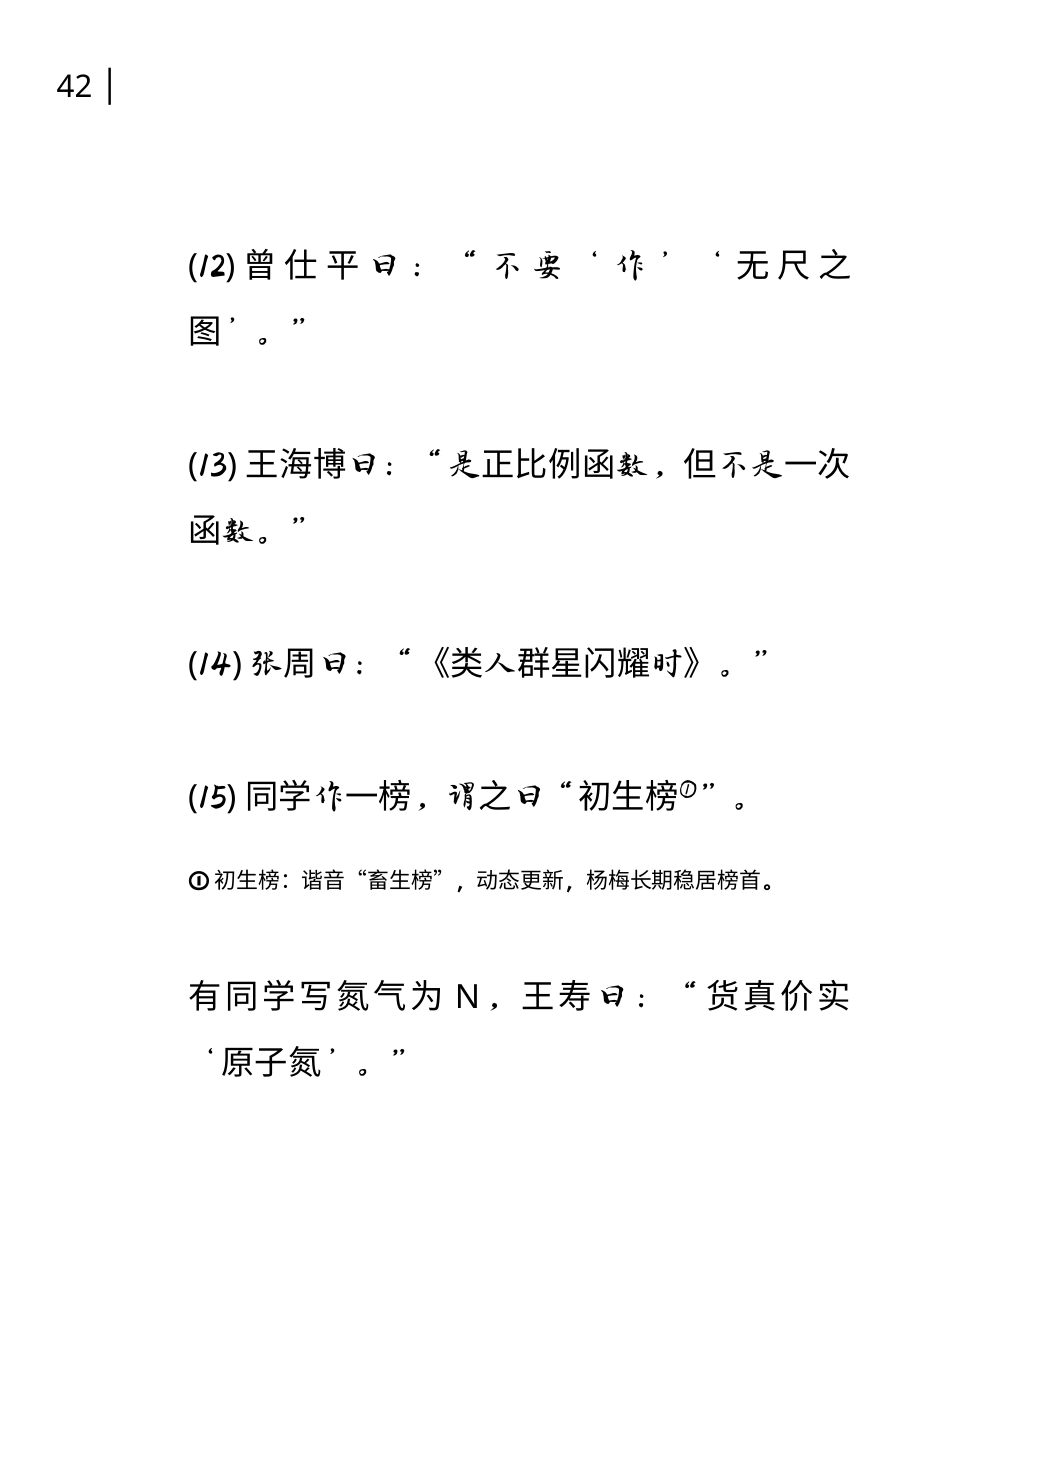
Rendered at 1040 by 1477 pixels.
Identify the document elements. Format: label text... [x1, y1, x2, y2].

text 有同学写氮气为N，王寿曰：“货真价实‘原子氮’。” [188, 964, 852, 1097]
list 同学作一榜，谓之曰“初生榜①”。 [188, 764, 852, 831]
list 曾仕平曰：“不要‘作’‘无尺之图’。” [188, 233, 852, 366]
text ①初生榜：谐音“畜生榜”，动态更新，杨梅长期稳居榜首。 [188, 864, 852, 897]
list 张周曰：“《类人群星闪耀时》。” [188, 632, 852, 698]
list 王海博曰：“是正比例函数，但不是一次函数。” [188, 432, 852, 565]
